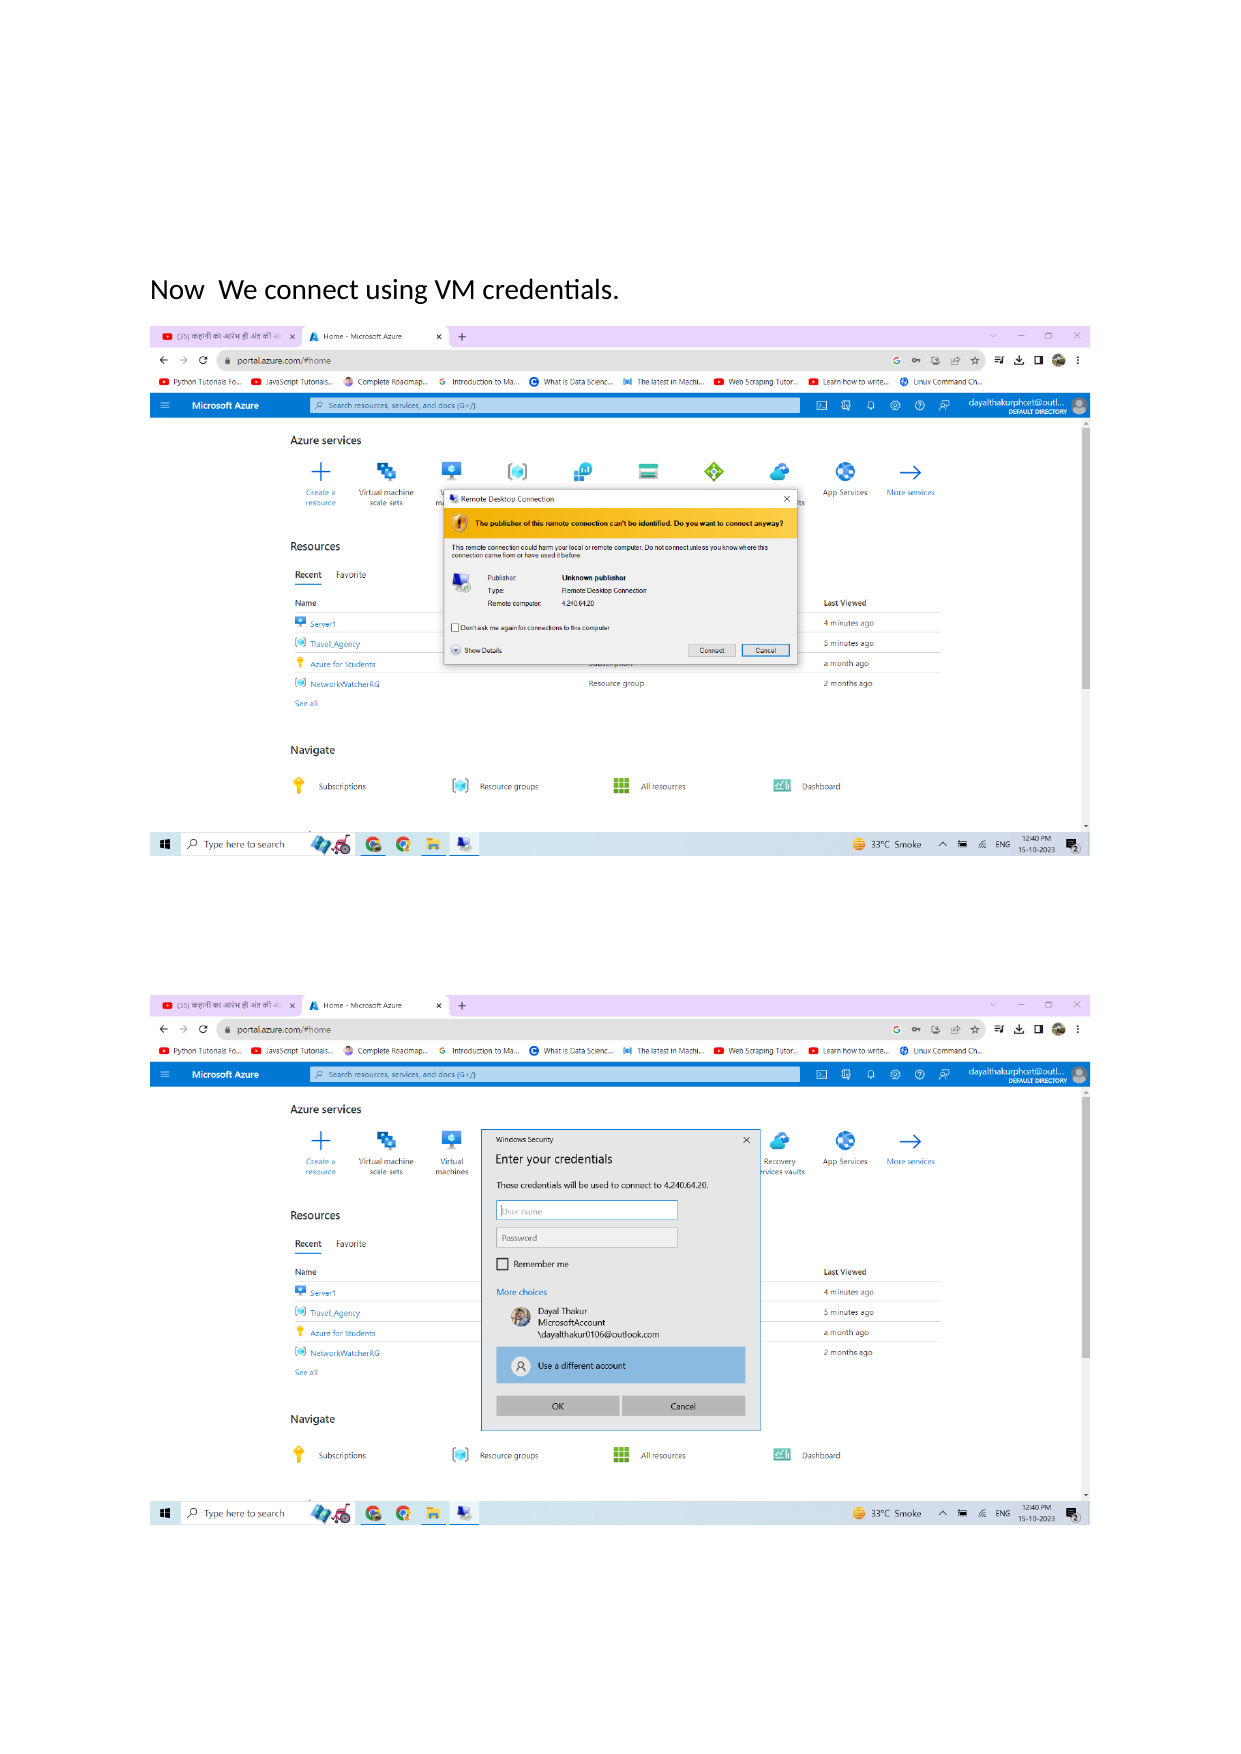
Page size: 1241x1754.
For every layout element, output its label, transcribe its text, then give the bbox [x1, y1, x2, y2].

picture [150, 326, 1091, 856]
text Now We connect using VM credentials. [150, 271, 1090, 307]
picture [150, 995, 1091, 1525]
